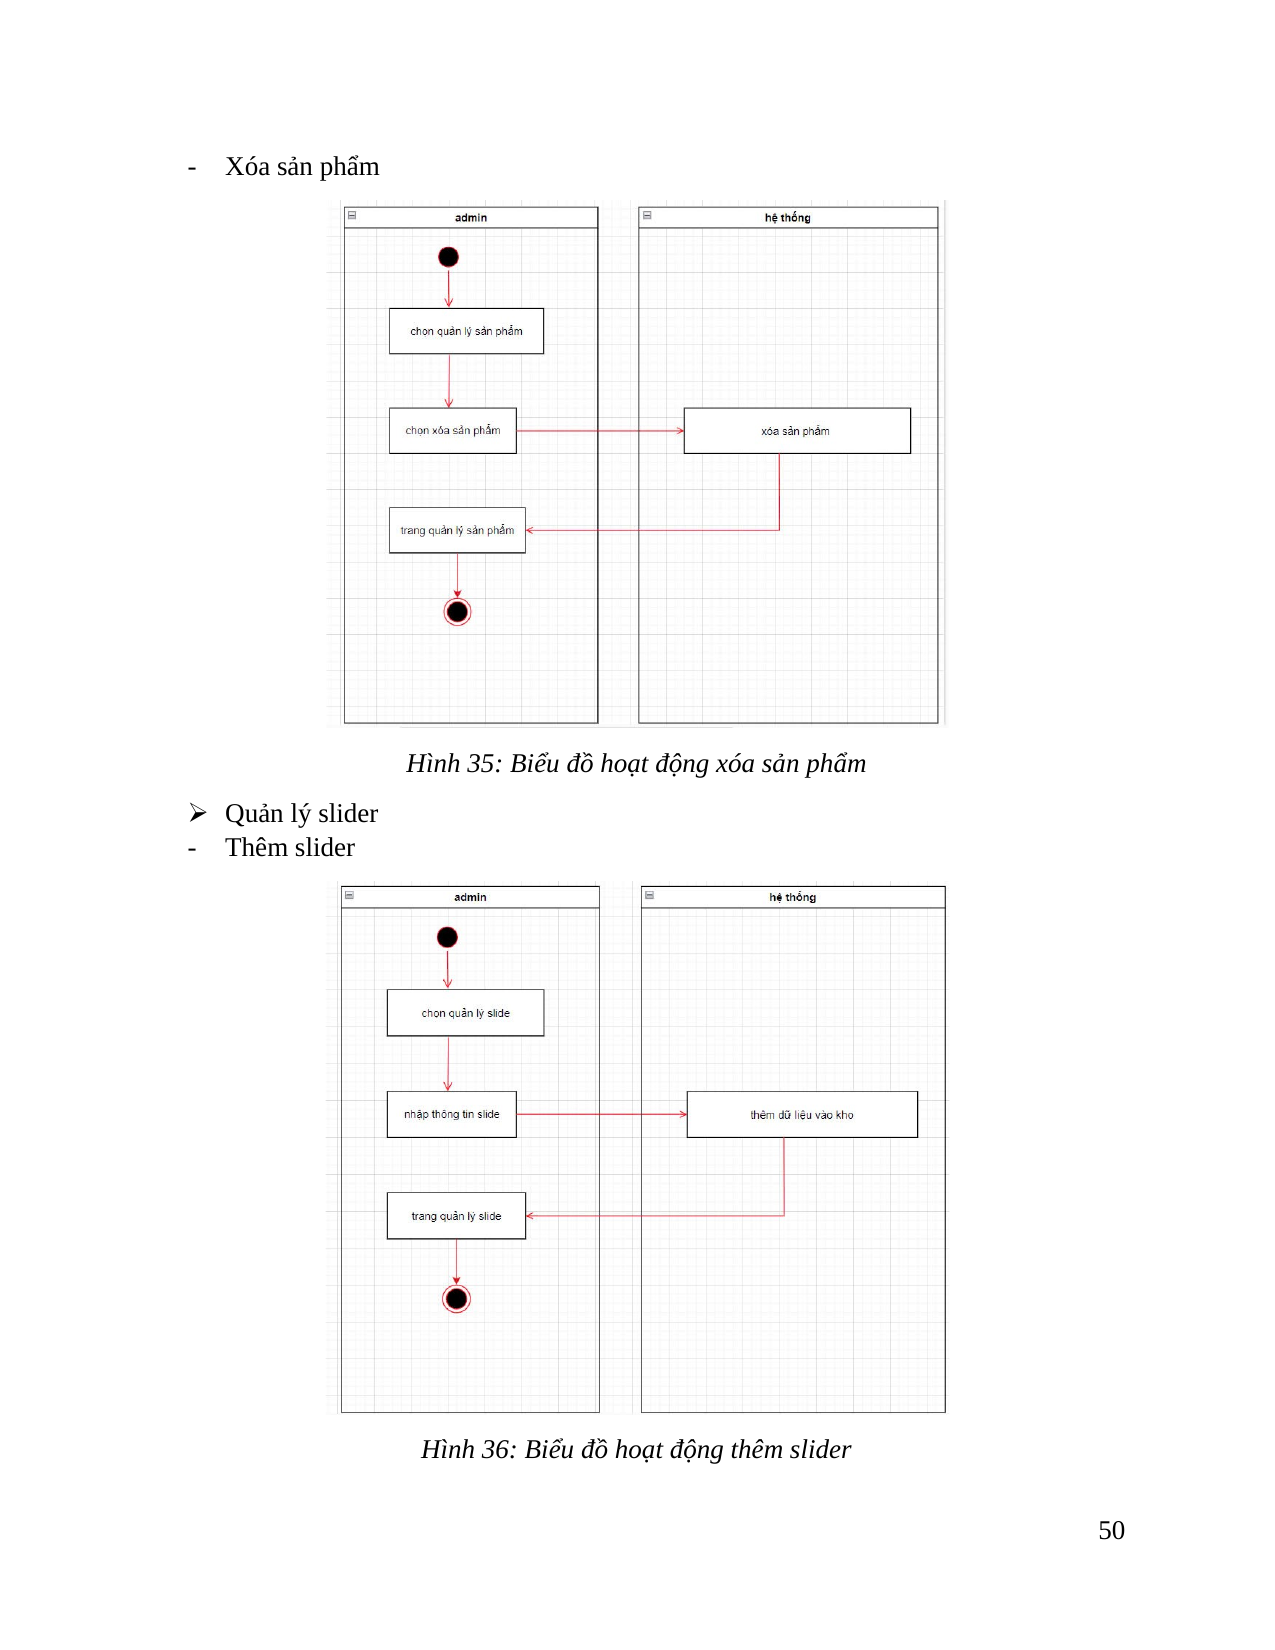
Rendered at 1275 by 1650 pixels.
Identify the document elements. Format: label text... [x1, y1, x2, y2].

text Hình 36: Biểu đồ hoạt động thêm slider [150, 1433, 1125, 1464]
list Thêm slider [187, 831, 1125, 862]
list Quản lý slider [187, 797, 1125, 828]
text Hình 35: Biểu đồ hoạt động xóa sản phẩm [150, 747, 1125, 778]
picture [326, 200, 949, 728]
picture [325, 881, 950, 1415]
list Xóa sản phẩm [187, 150, 1125, 181]
